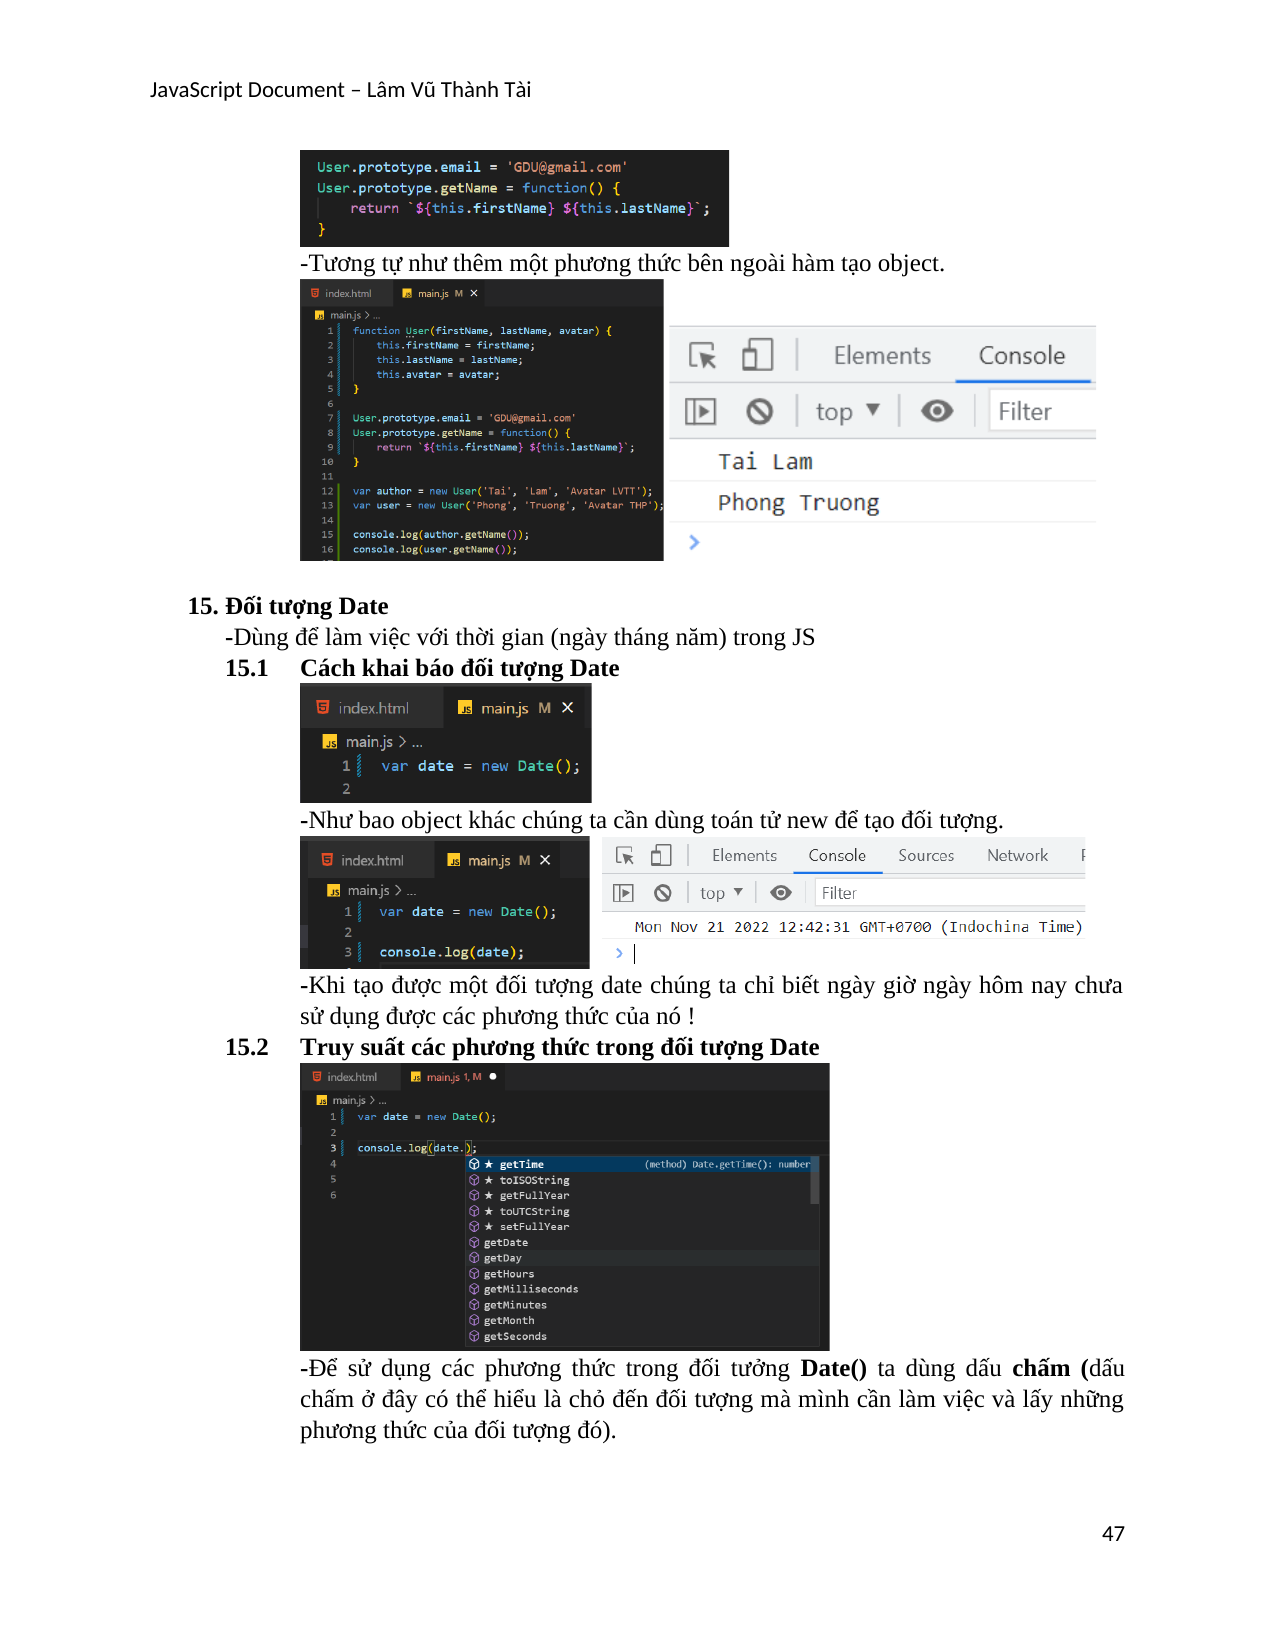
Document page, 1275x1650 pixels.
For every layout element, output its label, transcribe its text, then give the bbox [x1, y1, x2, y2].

list Cách khai báo đối tượng Date [225, 653, 1125, 682]
list -Như bao object khác chúng ta cần dùng toán tử new để tạo đối tượng. [300, 805, 1125, 834]
picture [602, 836, 1086, 969]
list Truy suất các phương thức trong đối tượng Date [225, 1032, 1125, 1061]
picture [300, 1063, 830, 1351]
picture [300, 836, 590, 969]
list Đối tượng Date [187, 591, 1125, 619]
list -Dùng để làm việc với thời gian (ngày tháng năm) trong JS [225, 622, 1125, 651]
picture [669, 319, 1097, 561]
picture [300, 683, 592, 803]
picture [300, 279, 664, 561]
list -Khi tạo được một đối tượng date chúng ta chỉ biết ngày giờ ngày hôm nay chưa sử dụng được các phương thức của nó ! [300, 970, 1125, 1030]
list -Để sử dụng các phương thức trong đối tưởng Date() ta dùng dấu chấm (dấu chấm ở đây có thể hiểu là chỏ đến đối tượng mà mình cần làm việc và lấy những phương thức của đối tượng đó). [300, 1353, 1125, 1444]
picture [300, 150, 730, 247]
list -Tương tự như thêm một phương thức bên ngoài hàm tạo object. [300, 248, 1125, 277]
